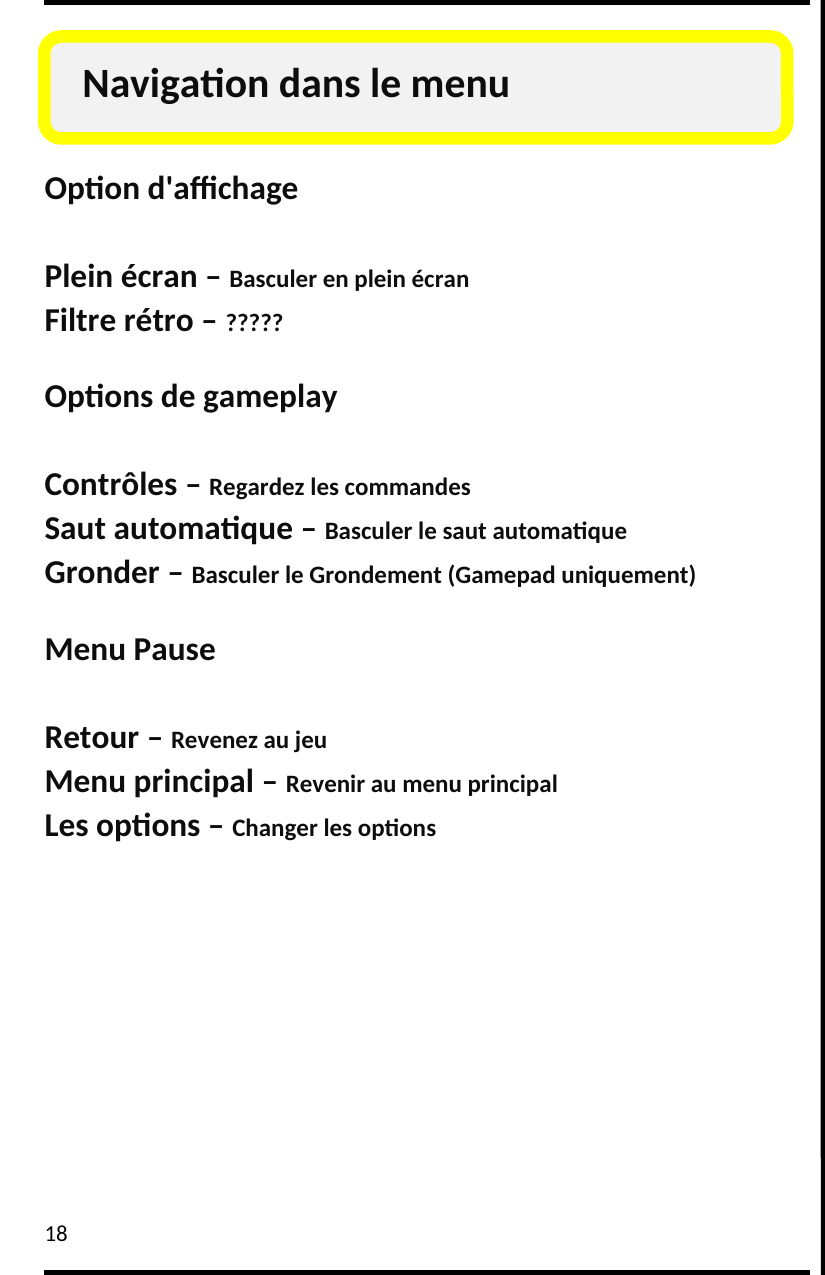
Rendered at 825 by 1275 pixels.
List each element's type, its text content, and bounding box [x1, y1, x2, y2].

text Filtre rétro – ????? [44, 299, 810, 339]
text Plein écran – Basculer en plein écran [44, 255, 810, 295]
text Gronder – Basculer le Grondement (Gamepad uniquement) [44, 551, 810, 592]
text Navigation dans le menu [44, 57, 810, 108]
text Les options – Changer les options [44, 804, 810, 845]
text Menu Pause [44, 628, 810, 669]
text Saut automatique – Basculer le saut automatique [44, 507, 810, 548]
text Menu principal – Revenir au menu principal [44, 760, 810, 801]
text Options de gameplay [44, 376, 810, 416]
text Retour – Revenez au jeu [44, 716, 810, 757]
text Contrôles – Regardez les commandes [44, 463, 810, 504]
text Option d'affichage [44, 167, 810, 207]
